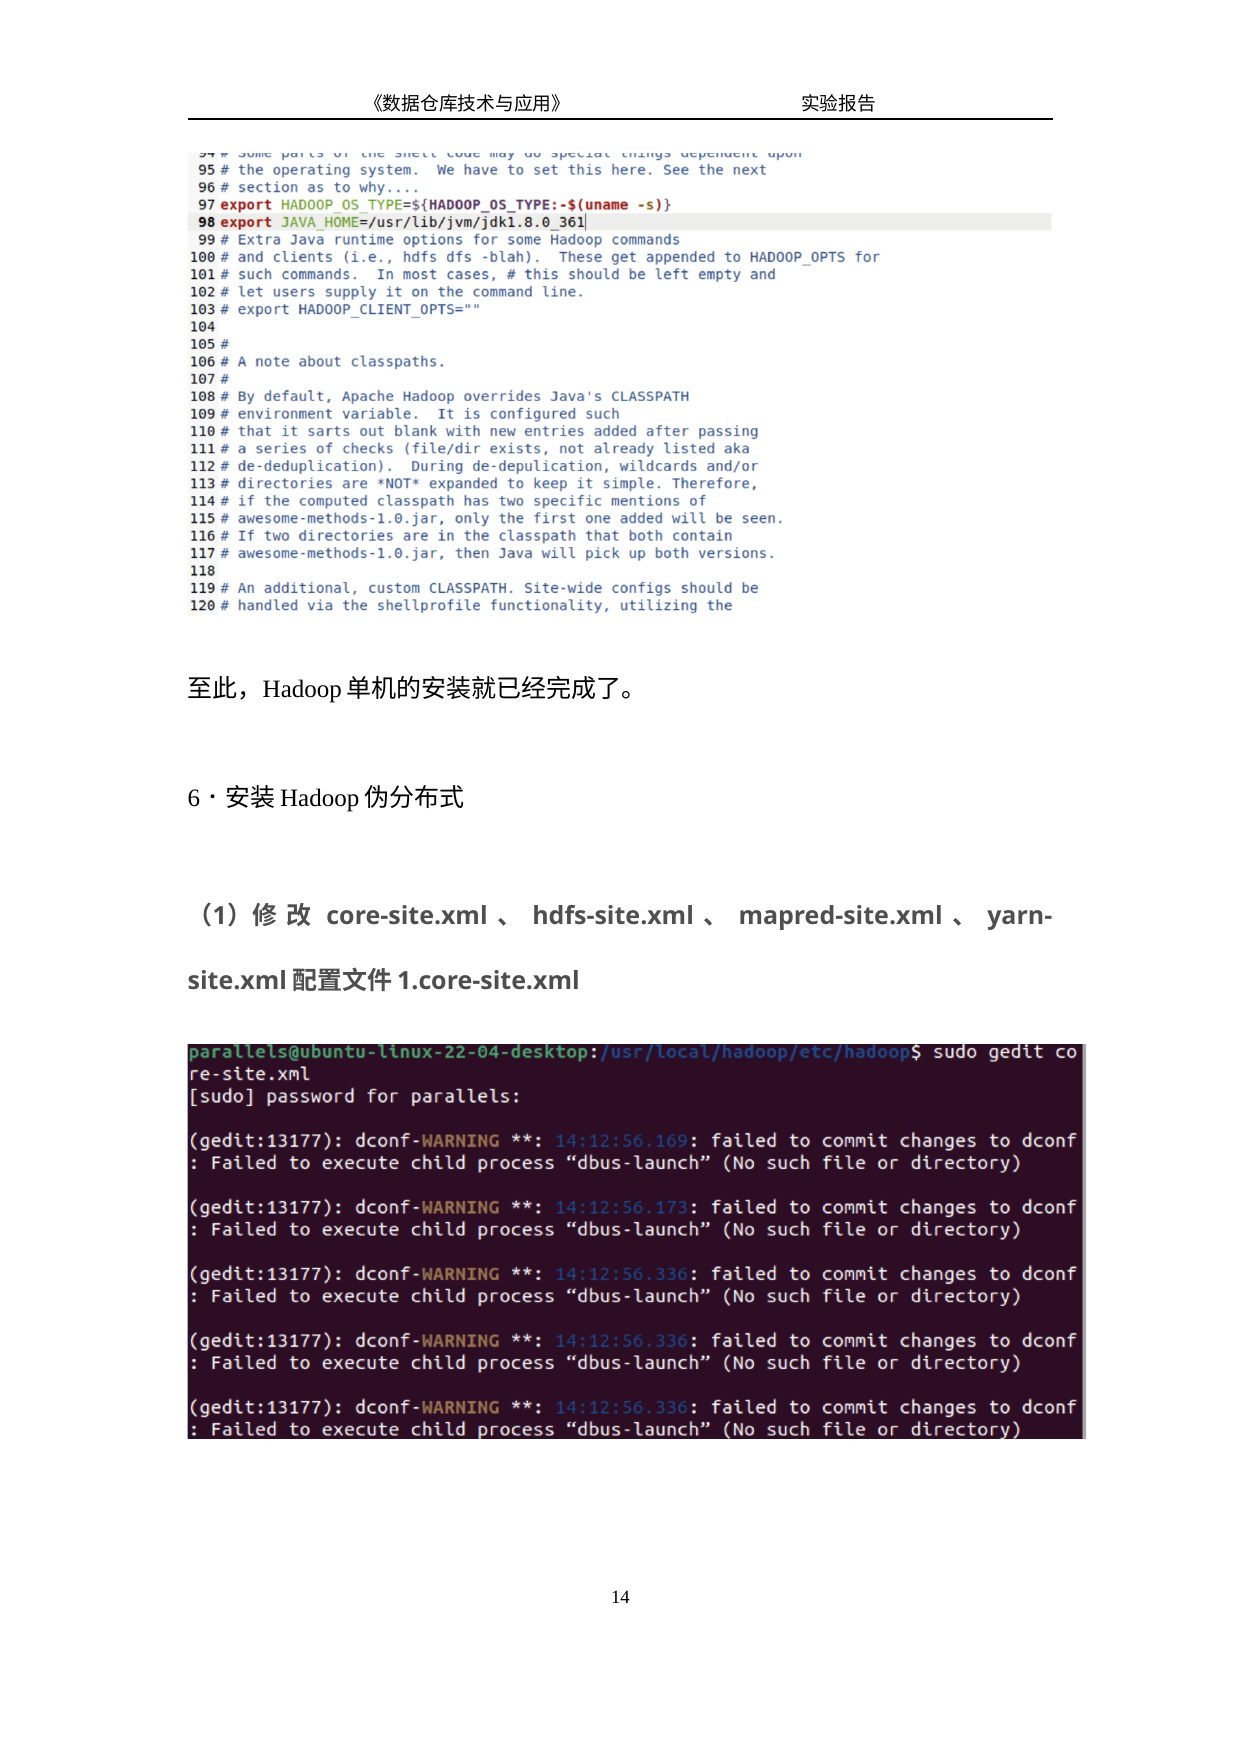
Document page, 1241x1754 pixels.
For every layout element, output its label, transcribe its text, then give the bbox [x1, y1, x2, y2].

subtitle 修改core-site.xml、hdfs-site.xml、mapred-site.xml、yarn-site.xml配置文件1.core-site.xml [187, 881, 1053, 1011]
picture [187, 153, 1052, 615]
text 至此，Hadoop单机的安装就已经完成了。 [187, 655, 1053, 720]
subtitle 安装Hadoop伪分布式 [187, 764, 1053, 829]
picture [187, 1044, 1087, 1439]
